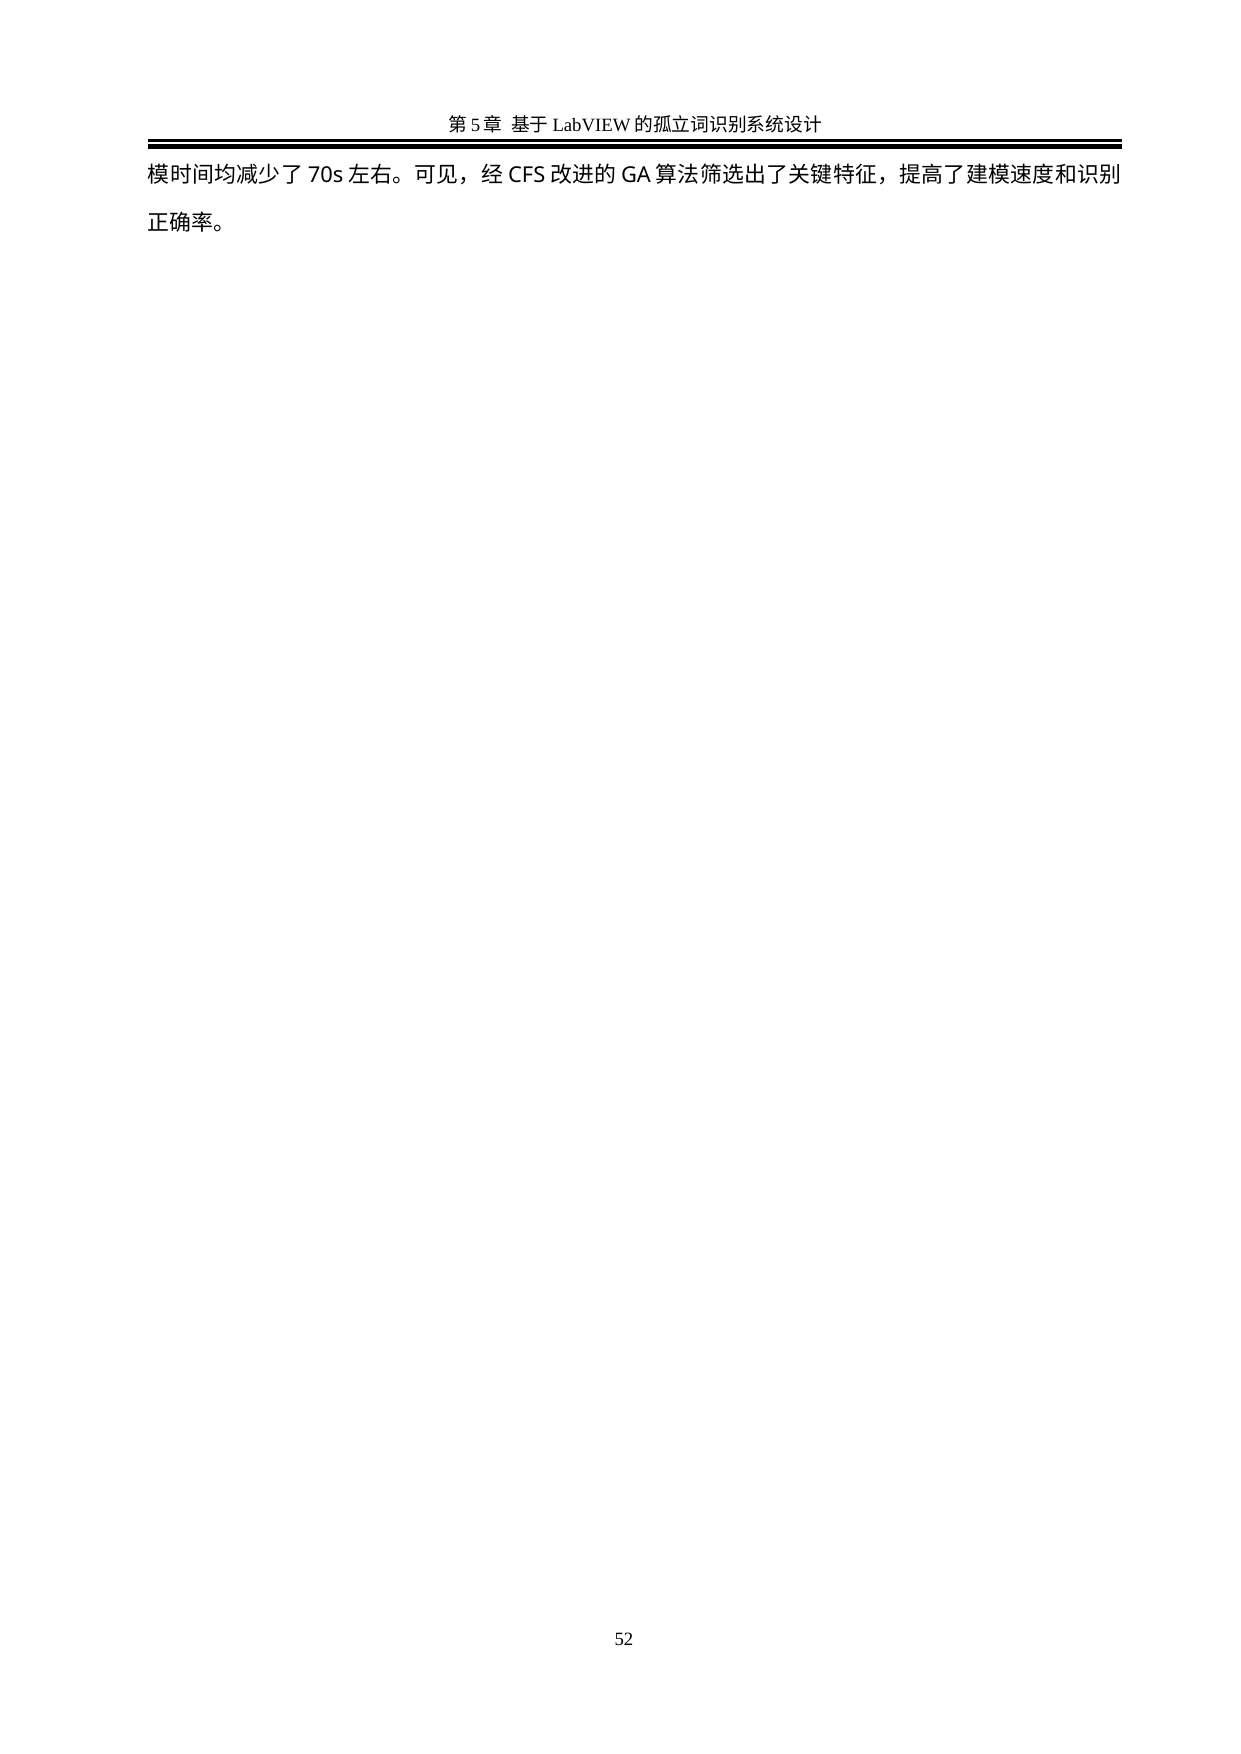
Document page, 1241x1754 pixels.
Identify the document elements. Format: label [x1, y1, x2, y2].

text [148, 157, 1122, 236]
